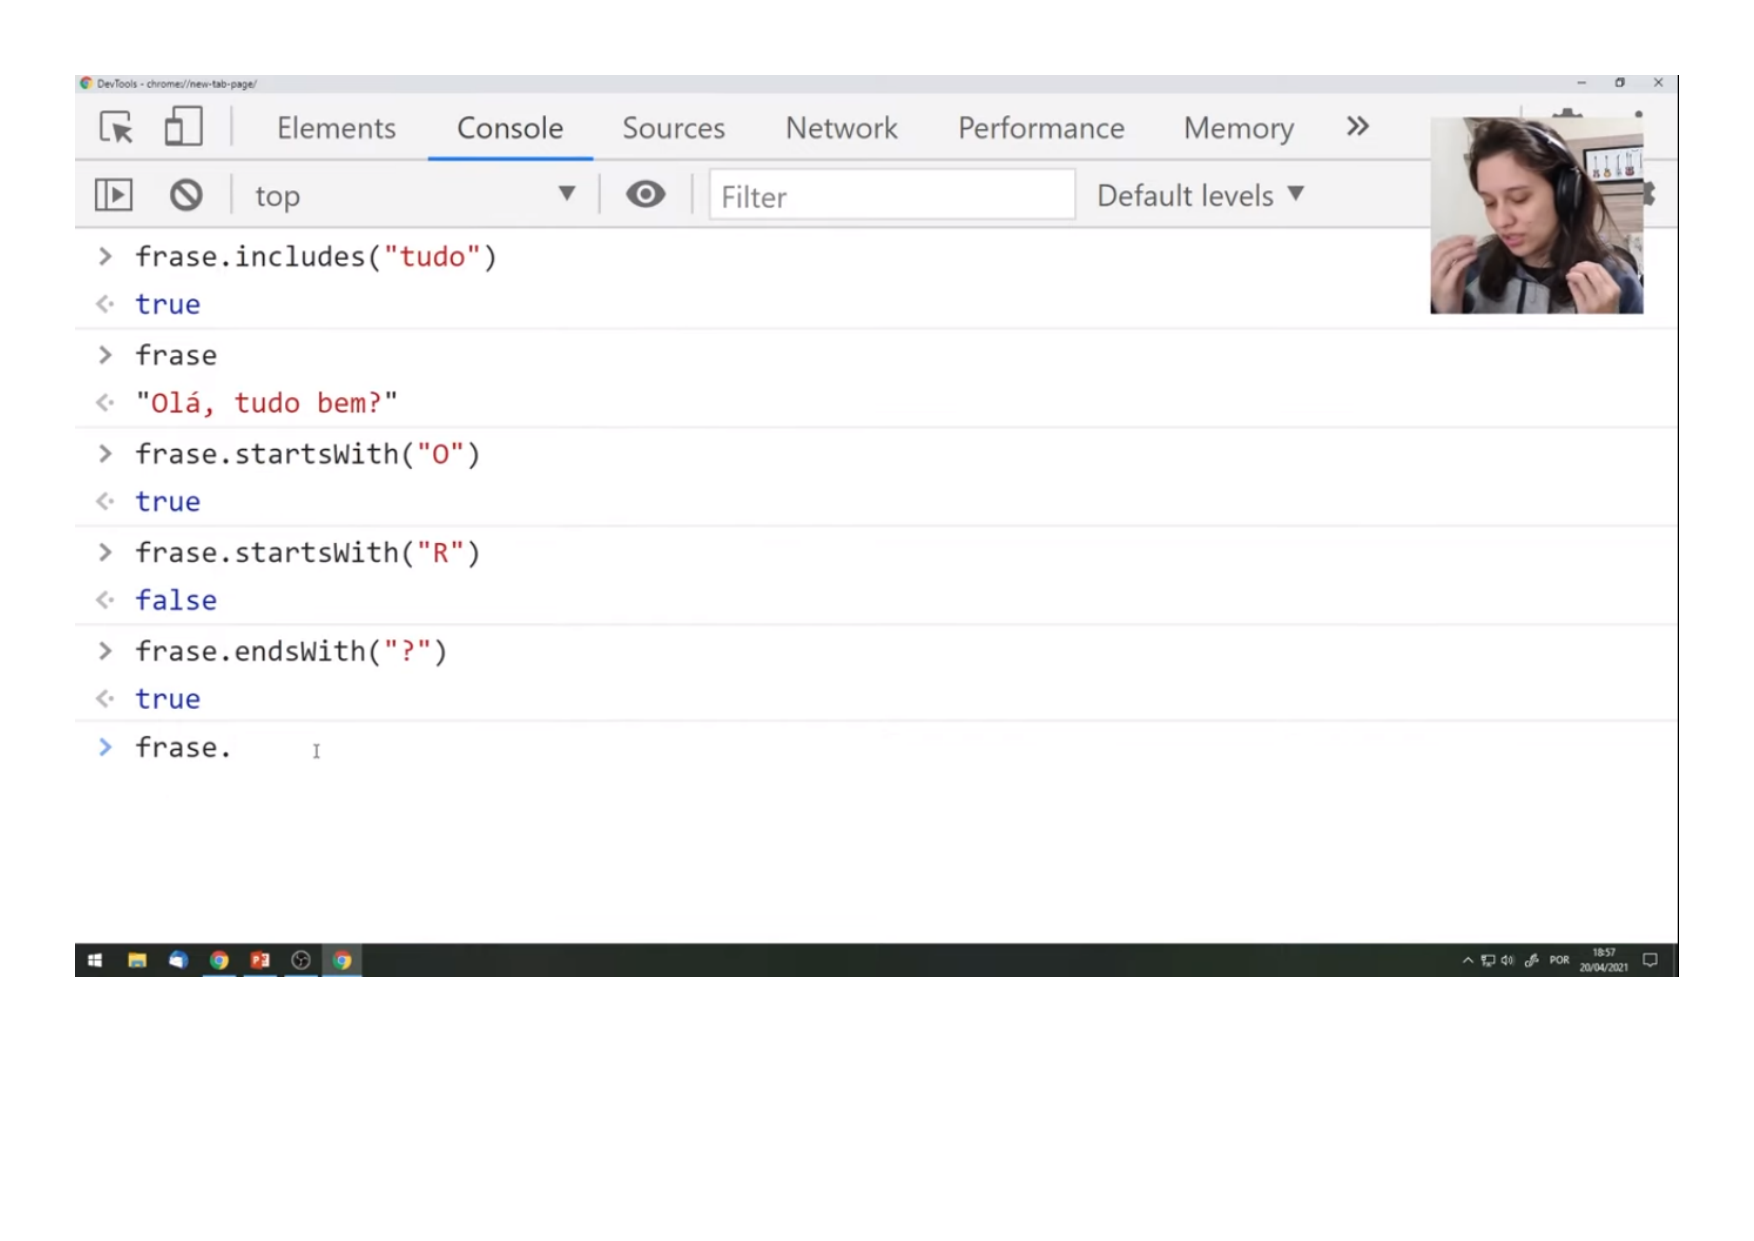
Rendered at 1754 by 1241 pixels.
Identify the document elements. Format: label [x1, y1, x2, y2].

picture [75, 75, 1679, 977]
